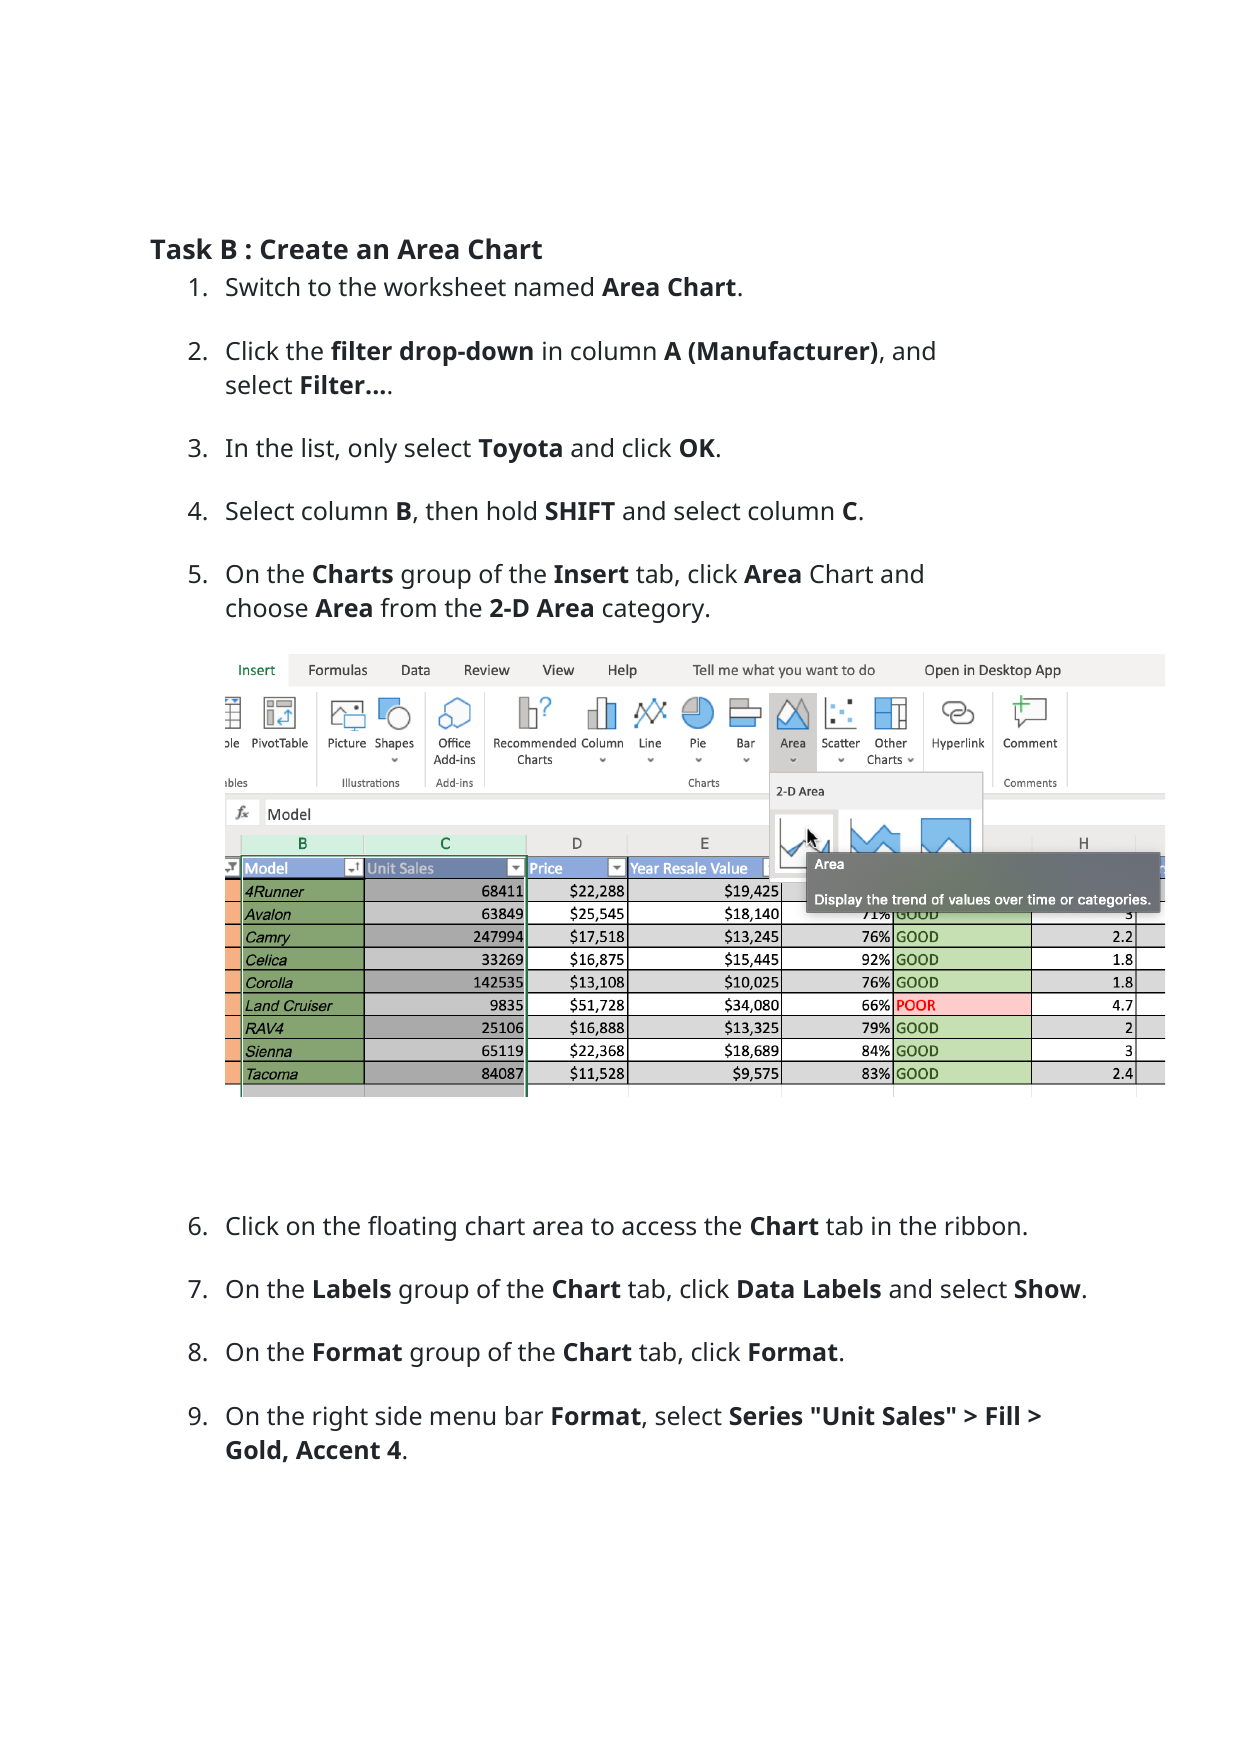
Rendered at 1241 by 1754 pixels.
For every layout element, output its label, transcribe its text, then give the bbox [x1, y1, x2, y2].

list Click the filter drop-down in column A (Manufacturer), and select Filter.... [187, 333, 1090, 401]
list On the Charts group of the Insert tab, click Area Chart and choose Area from the 2-D Area category. [187, 557, 1090, 625]
subtitle Task B : Create an Area Chart [150, 230, 1090, 267]
list In the list, only select Toyota and click OK. [187, 431, 1090, 465]
list Click on the floating chart area to access the Chart tab in the ribbon. [187, 1208, 1090, 1243]
list On the right side menu bar Format, select Series "Unit Sales" > Fill > Gold, Accent 4. [187, 1398, 1090, 1466]
picture [225, 654, 1166, 1097]
list Select column B, then hold SHIFT and select column C. [187, 494, 1090, 528]
list On the Format group of the Chart tab, click Format. [187, 1335, 1090, 1369]
list On the Labels group of the Chart tab, click Data Labels and select Show. [187, 1272, 1090, 1306]
list Switch to the worksheet named Area Chart. [187, 270, 1090, 304]
